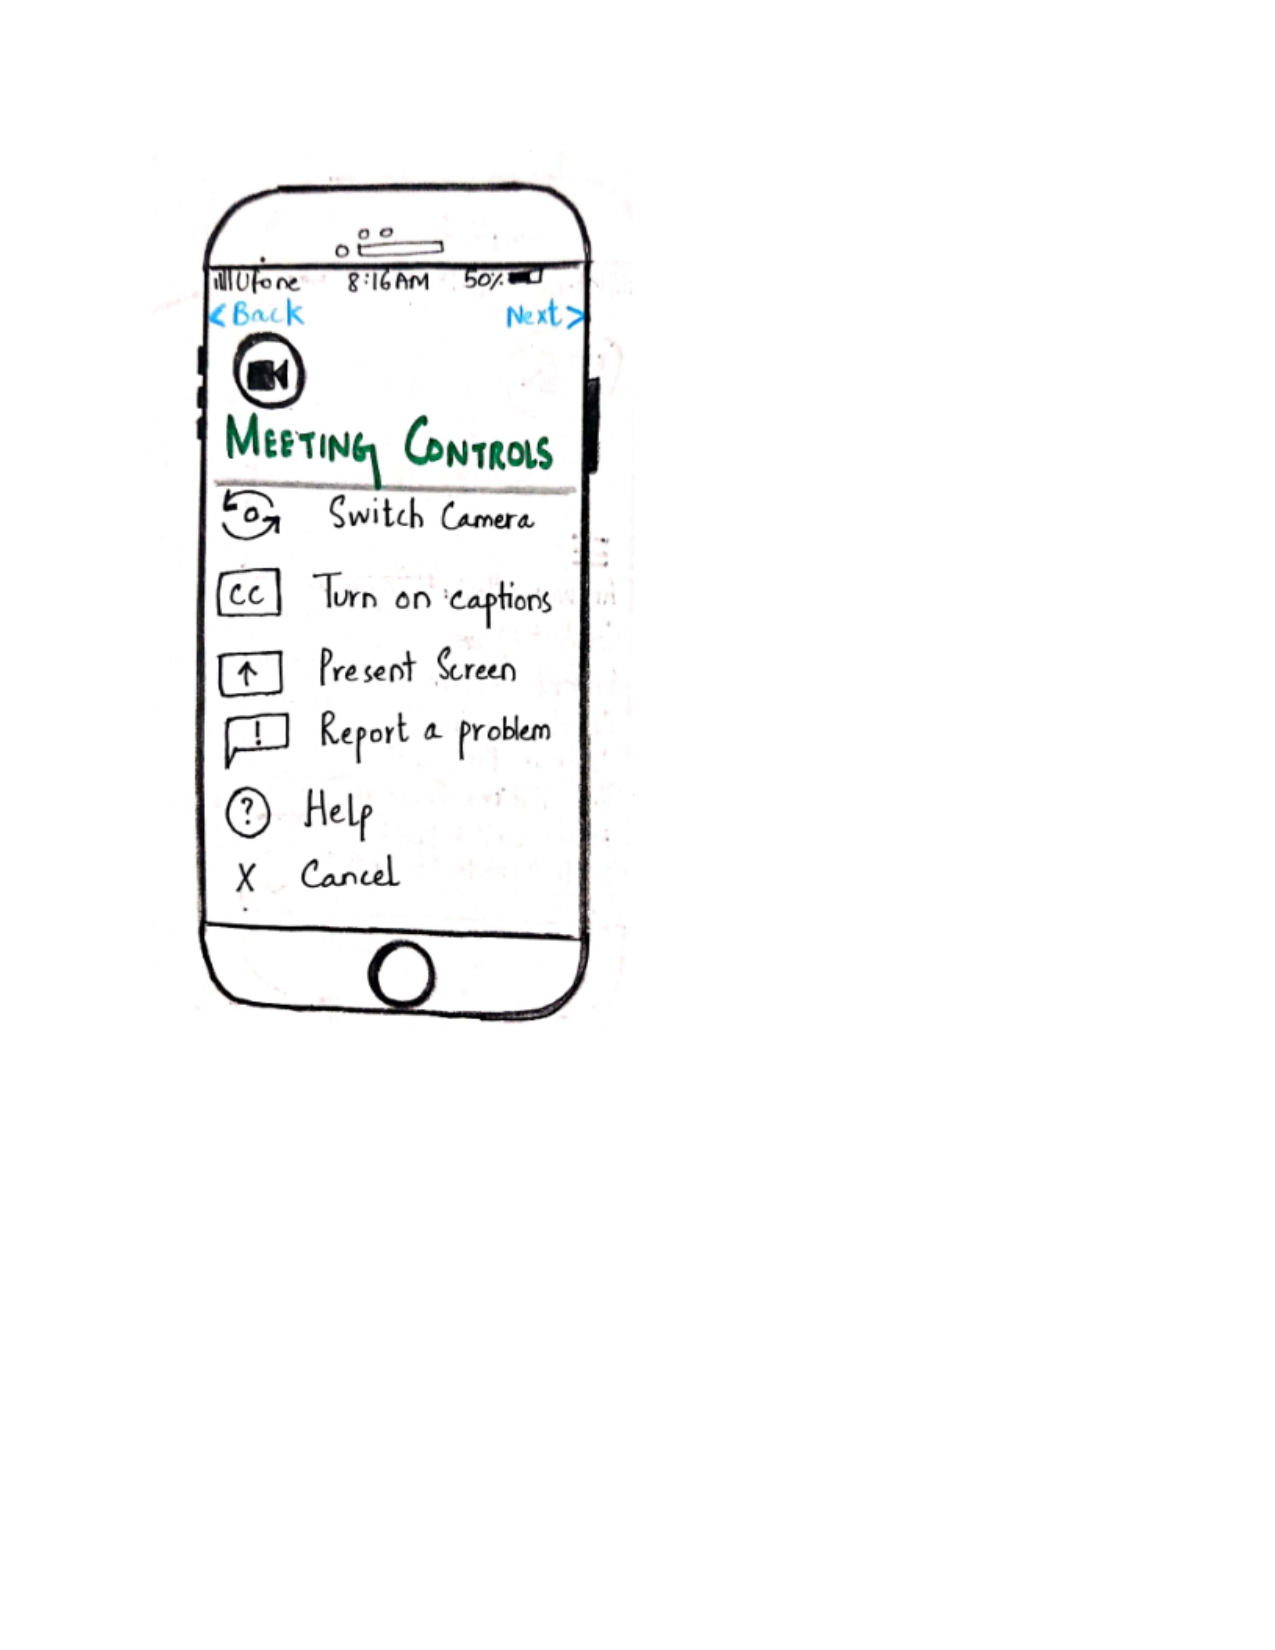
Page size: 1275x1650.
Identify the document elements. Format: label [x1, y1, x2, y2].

picture [150, 150, 635, 1030]
